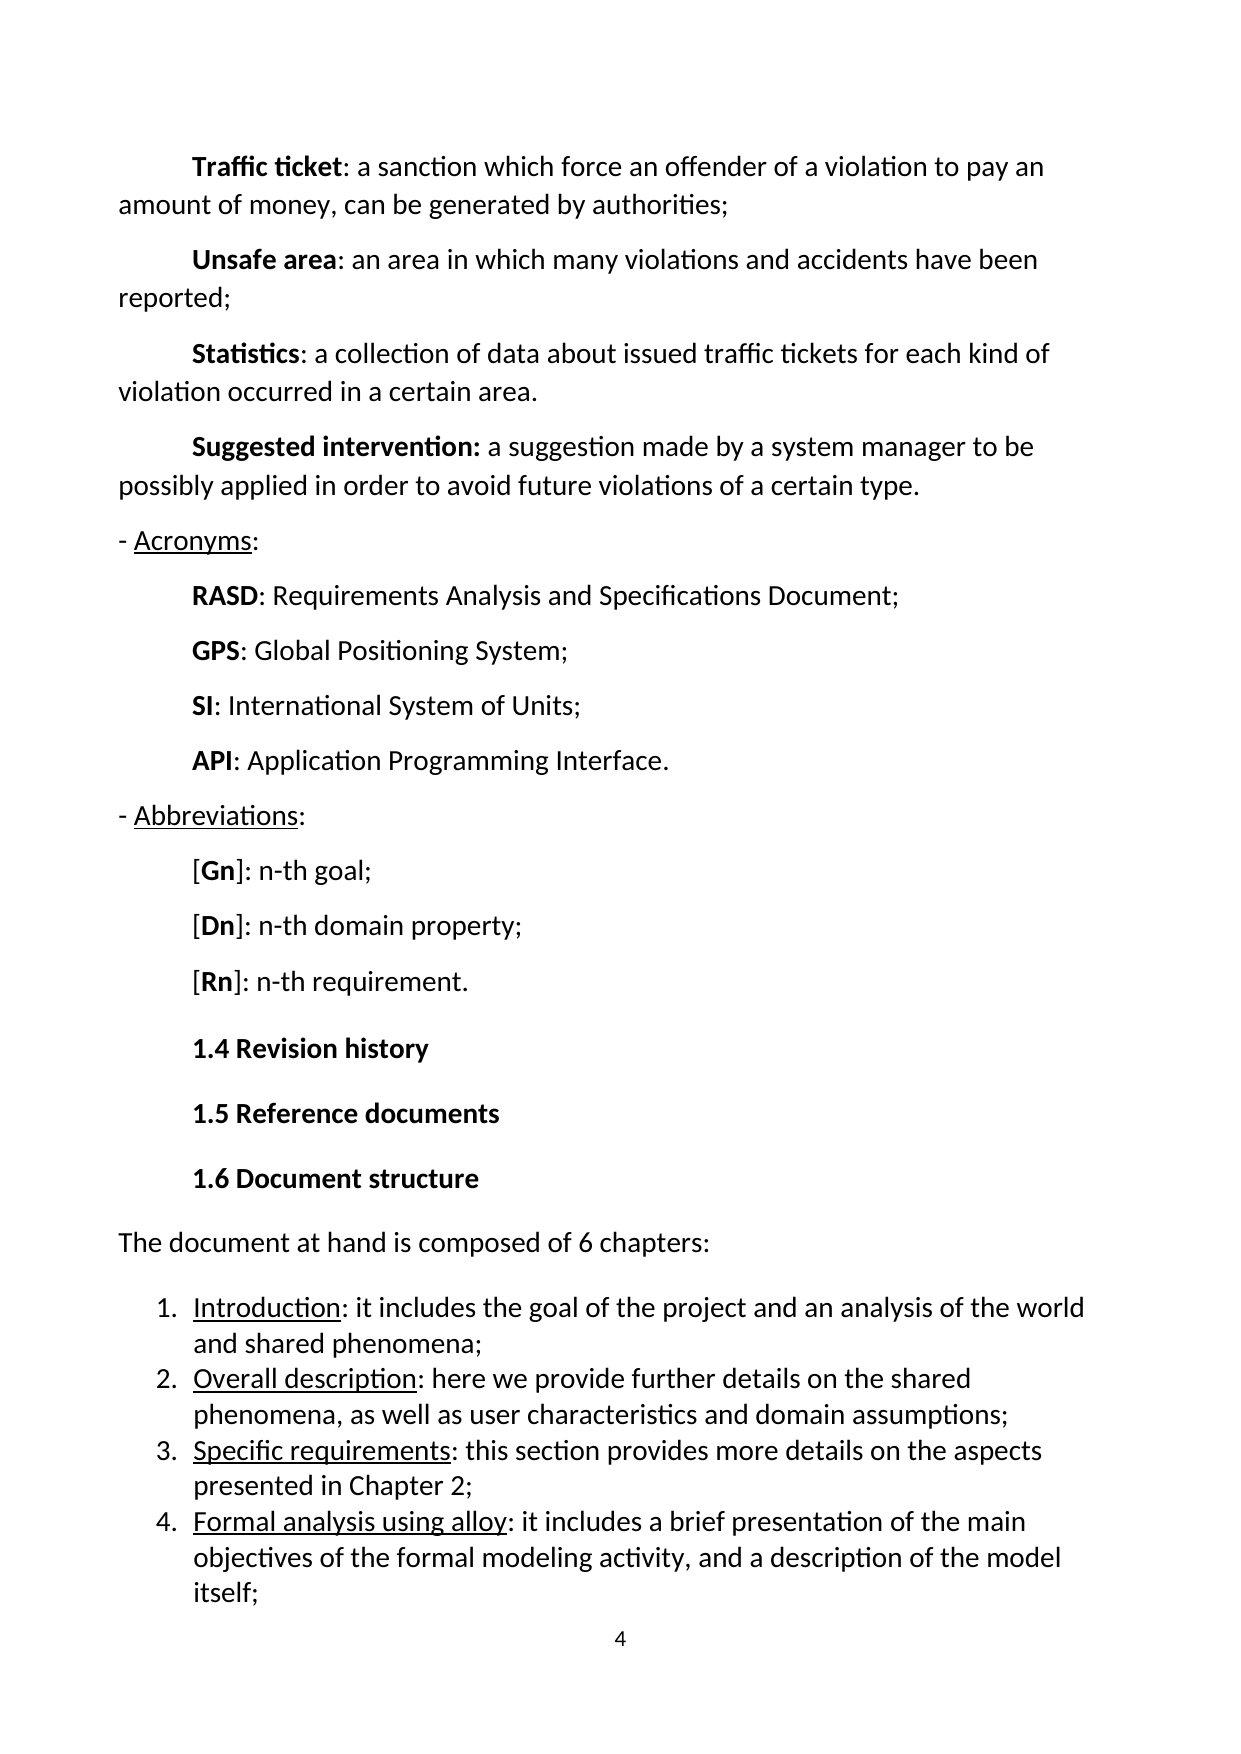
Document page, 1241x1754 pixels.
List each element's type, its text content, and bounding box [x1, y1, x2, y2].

list Specific requirements: this section provides more details on the aspects presented in Chapter 2; [156, 1490, 1122, 1561]
text - Acronyms: [118, 522, 1122, 557]
text SI: International System of Units; [118, 687, 1122, 723]
text Statistics: a collection of data about issued traffic tickets for each kind of violation occurred in a certain area. [118, 335, 1122, 409]
text RASD: Requirements Analysis and Specifications Document; [118, 577, 1122, 612]
list Overall description: here we provide further details on the shared phenomena, as well as user characteristics and domain assumptions; [156, 1390, 1122, 1461]
text API: Application Programming Interface. [118, 742, 1122, 778]
list Introduction: it includes the goal of the project and an analysis of the world and shared phenomena; [156, 1289, 1122, 1361]
text 1.5 Reference documents [118, 1095, 1122, 1131]
text GPS: Global Positioning System; [118, 632, 1122, 668]
text 1.6 Document structure [118, 1160, 1122, 1195]
text [Gn]: n-th goal; [118, 852, 1122, 888]
text 1.4 Revision history [118, 1030, 1122, 1066]
text Suggested intervention: a suggestion made by a system manager to be possibly applied in order to avoid future violations of a certain type. [118, 428, 1122, 502]
text Unsafe area: an area in which many violations and accidents have been reported; [118, 241, 1122, 315]
text [Dn]: n-th domain property; [118, 907, 1122, 943]
text The document at hand is composed of 6 chapters: [118, 1224, 1122, 1260]
text - Abbreviations: [118, 797, 1122, 833]
text Traffic ticket: a sanction which force an offender of a violation to pay an amount of money, can be generated by authorities; [118, 148, 1122, 222]
text [Rn]: n-th requirement. [118, 963, 1122, 998]
